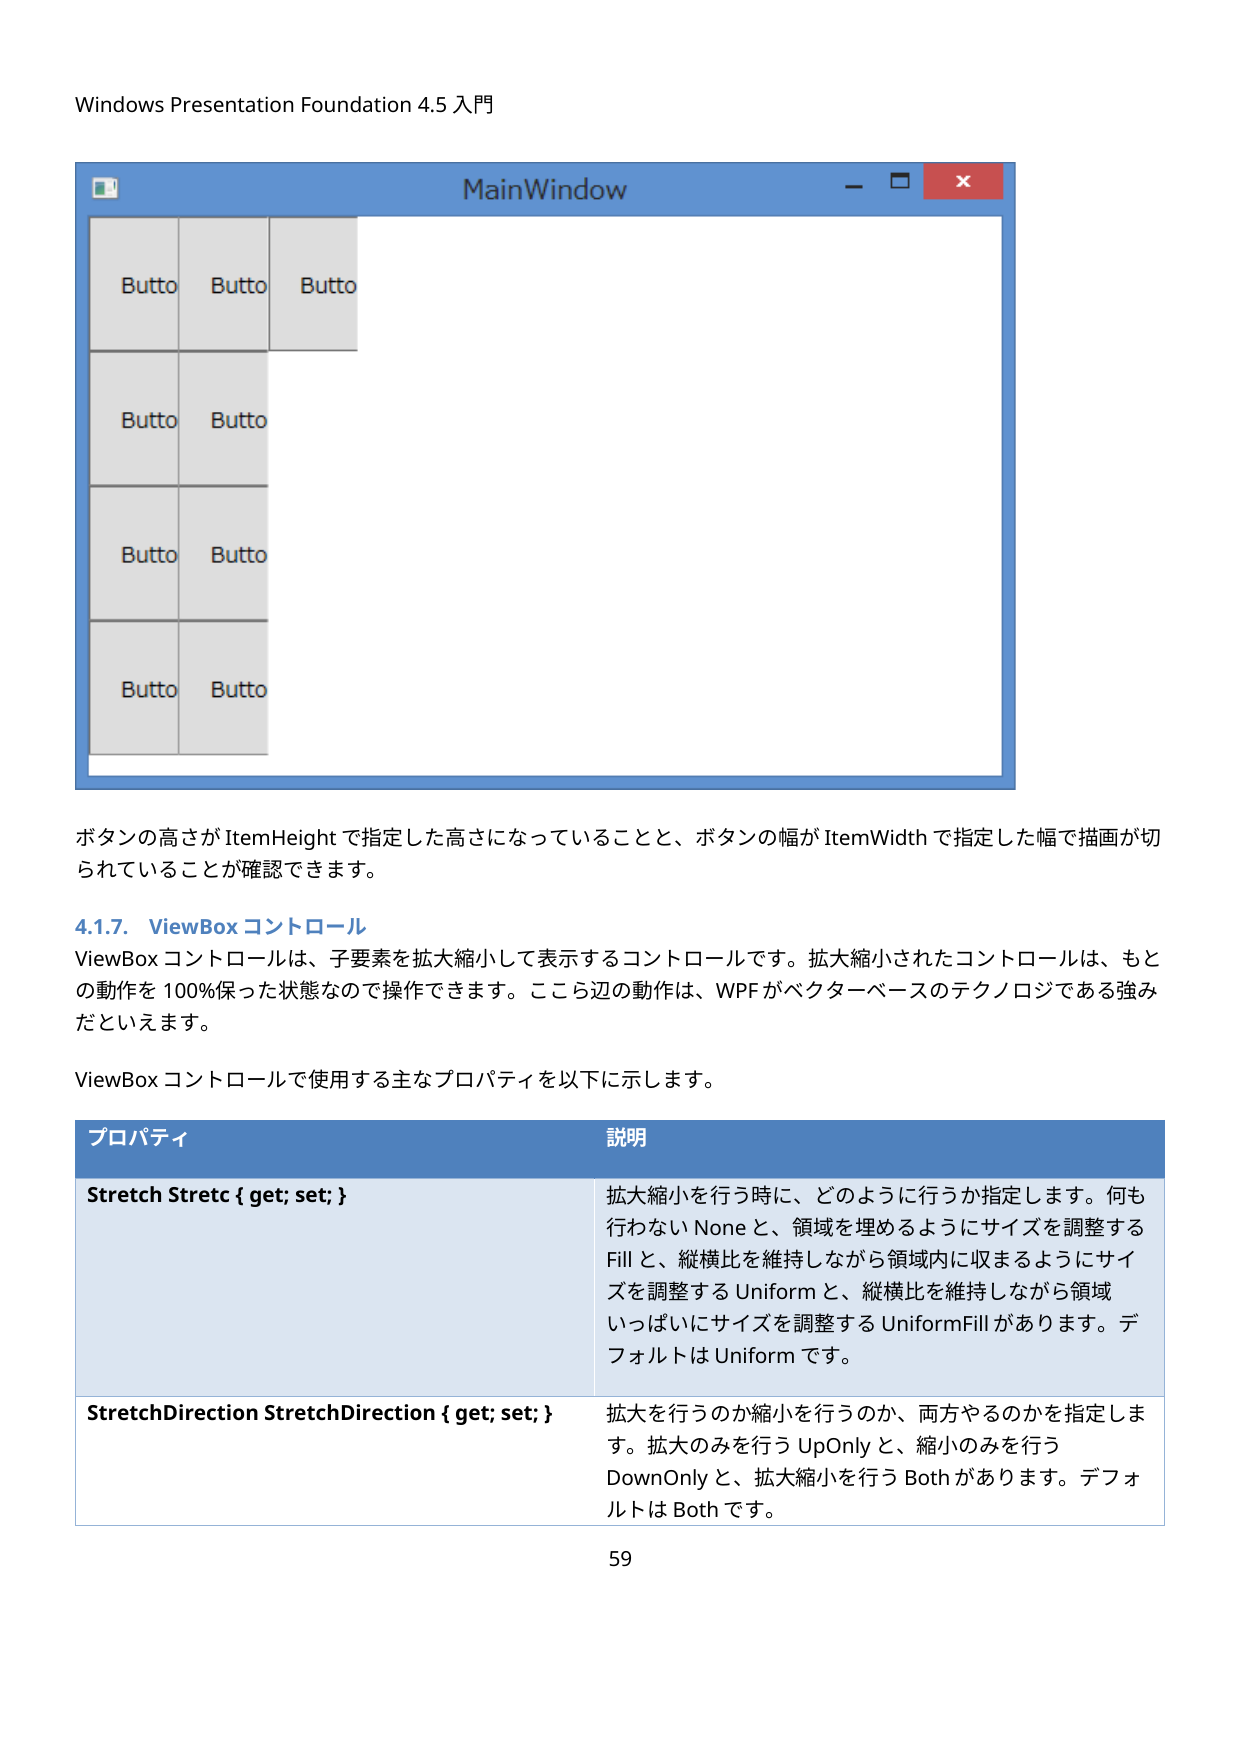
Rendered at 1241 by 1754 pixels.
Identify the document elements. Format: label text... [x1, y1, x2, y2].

text ViewBoxコントロールは、子要素を拡大縮小して表示するコントロールです。拡大縮小されたコントロールは、もとの動作を100%保った状態なので操作できます。ここら辺の動作は、WPFがベクターベースのテクノロジである強みだといえます。 [75, 942, 1165, 1038]
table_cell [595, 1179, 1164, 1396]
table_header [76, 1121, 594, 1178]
picture [75, 162, 1016, 790]
subtitle ViewBoxコントロール [75, 910, 1165, 942]
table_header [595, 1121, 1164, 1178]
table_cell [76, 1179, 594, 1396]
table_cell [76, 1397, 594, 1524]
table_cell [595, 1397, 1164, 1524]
text ボタンの高さがItemHeightで指定した高さになっていることと、ボタンの幅がItemWidthで指定した幅で描画が切られていることが確認できます。 [75, 821, 1165, 885]
text ViewBoxコントロールで使用する主なプロパティを以下に示します。 [75, 1063, 1165, 1095]
